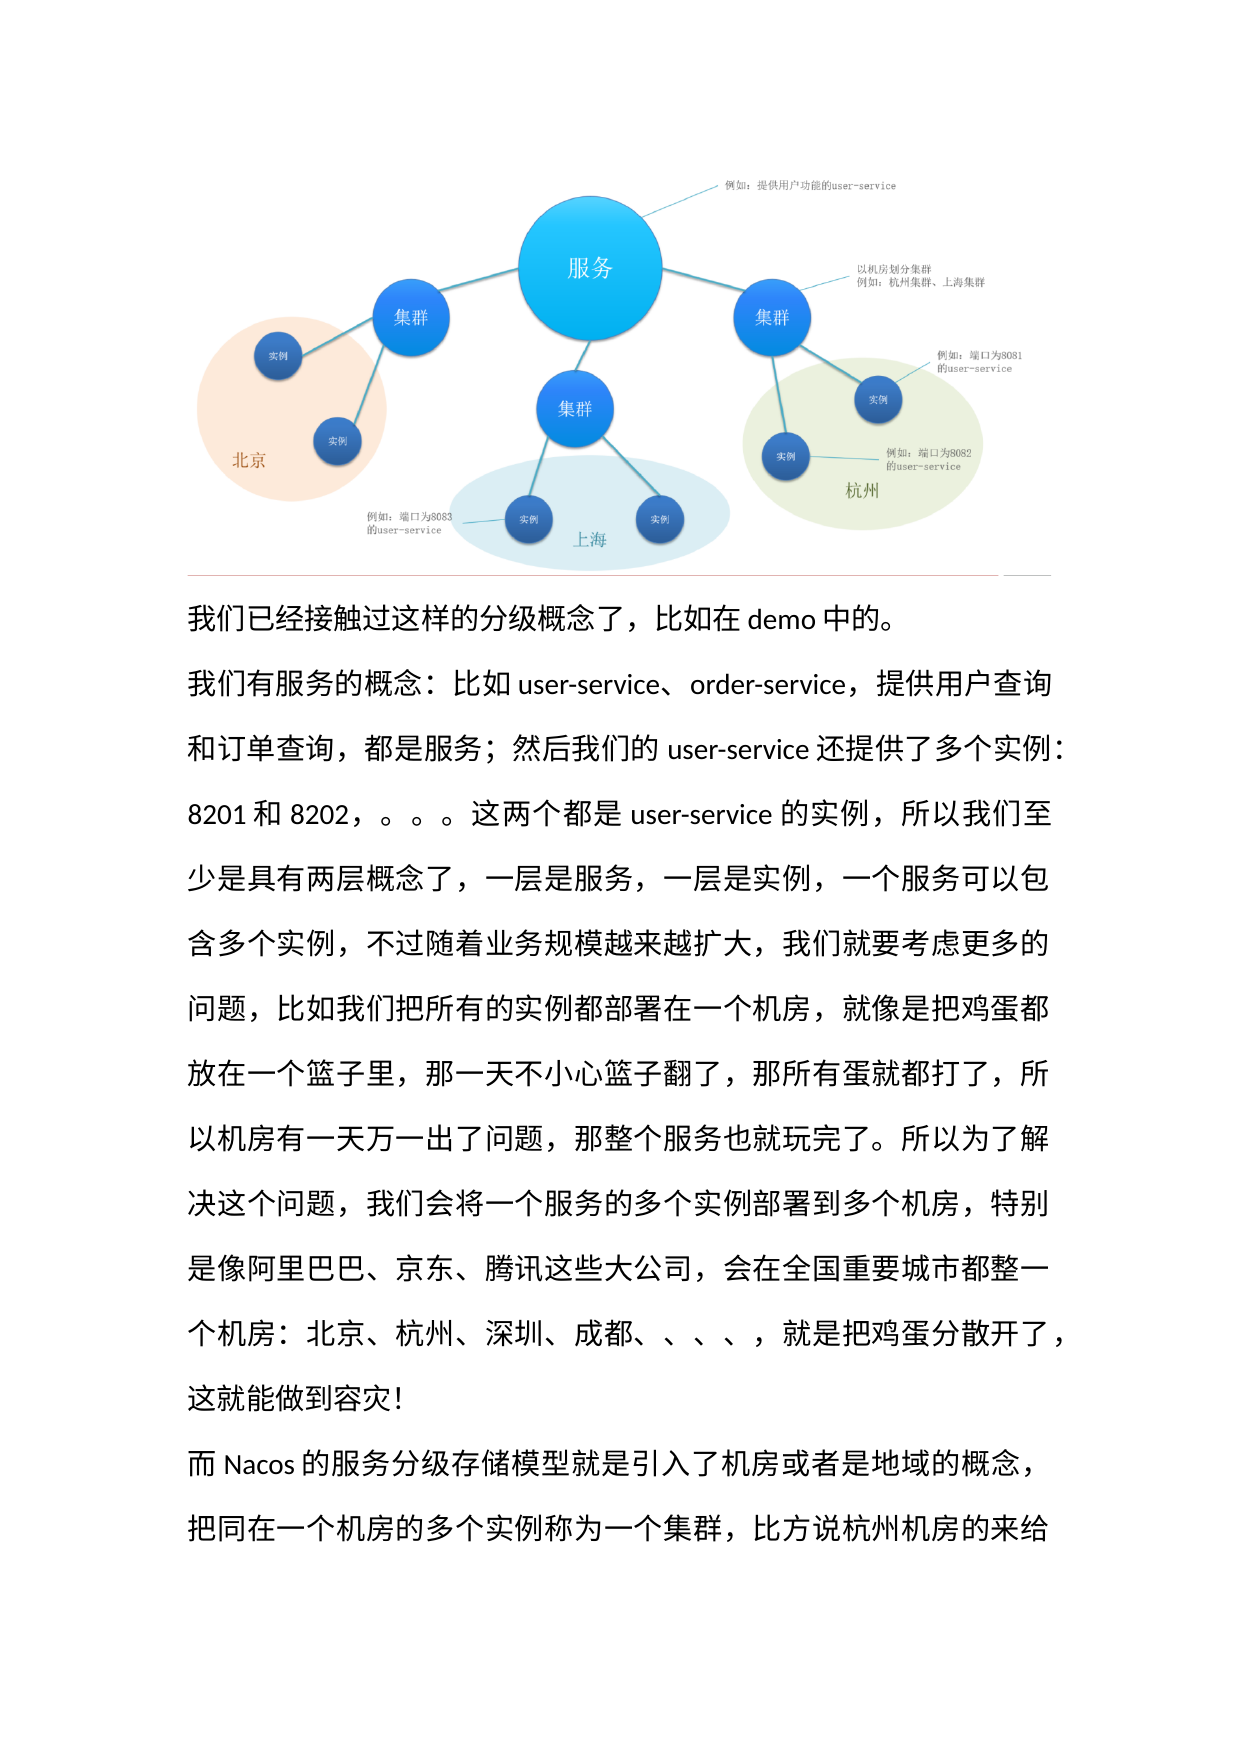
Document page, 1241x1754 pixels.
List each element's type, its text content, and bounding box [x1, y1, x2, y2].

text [187, 1429, 1053, 1559]
text 我们有服务的概念：比如user-service、order-service，提供用户查询和订单查询，都是服务；然后我们的user-service还提供了多个实例：8201和8202，。。。这两个都是user-service的实例，所以我们至少是具有两层概念了，一层是服务，一层是实例，一个服务可以包含多个实例，不过随着业务规模越来越扩大，我们就要考虑更多的问题，比如我们把所有的实例都部署在一个机房，就像是把鸡蛋都放在一个篮子里，那一天不小心篮子翻了，那所有蛋就都打了，所以机房有一天万一出了问题，那整个服务也就玩完了。所以为了解决这个问题，我们会将一个服务的多个实例部署到多个机房，特别是像阿里巴巴、京东、腾讯这些大公司，会在全国重要城市都整一个机房：北京、杭州、深圳、成都、、、、，就是把鸡蛋分散开了，这就能做到容灾！ [187, 649, 1053, 1429]
text 我们已经接触过这样的分级概念了，比如在demo中的。 [187, 584, 1053, 649]
picture [187, 162, 1052, 576]
